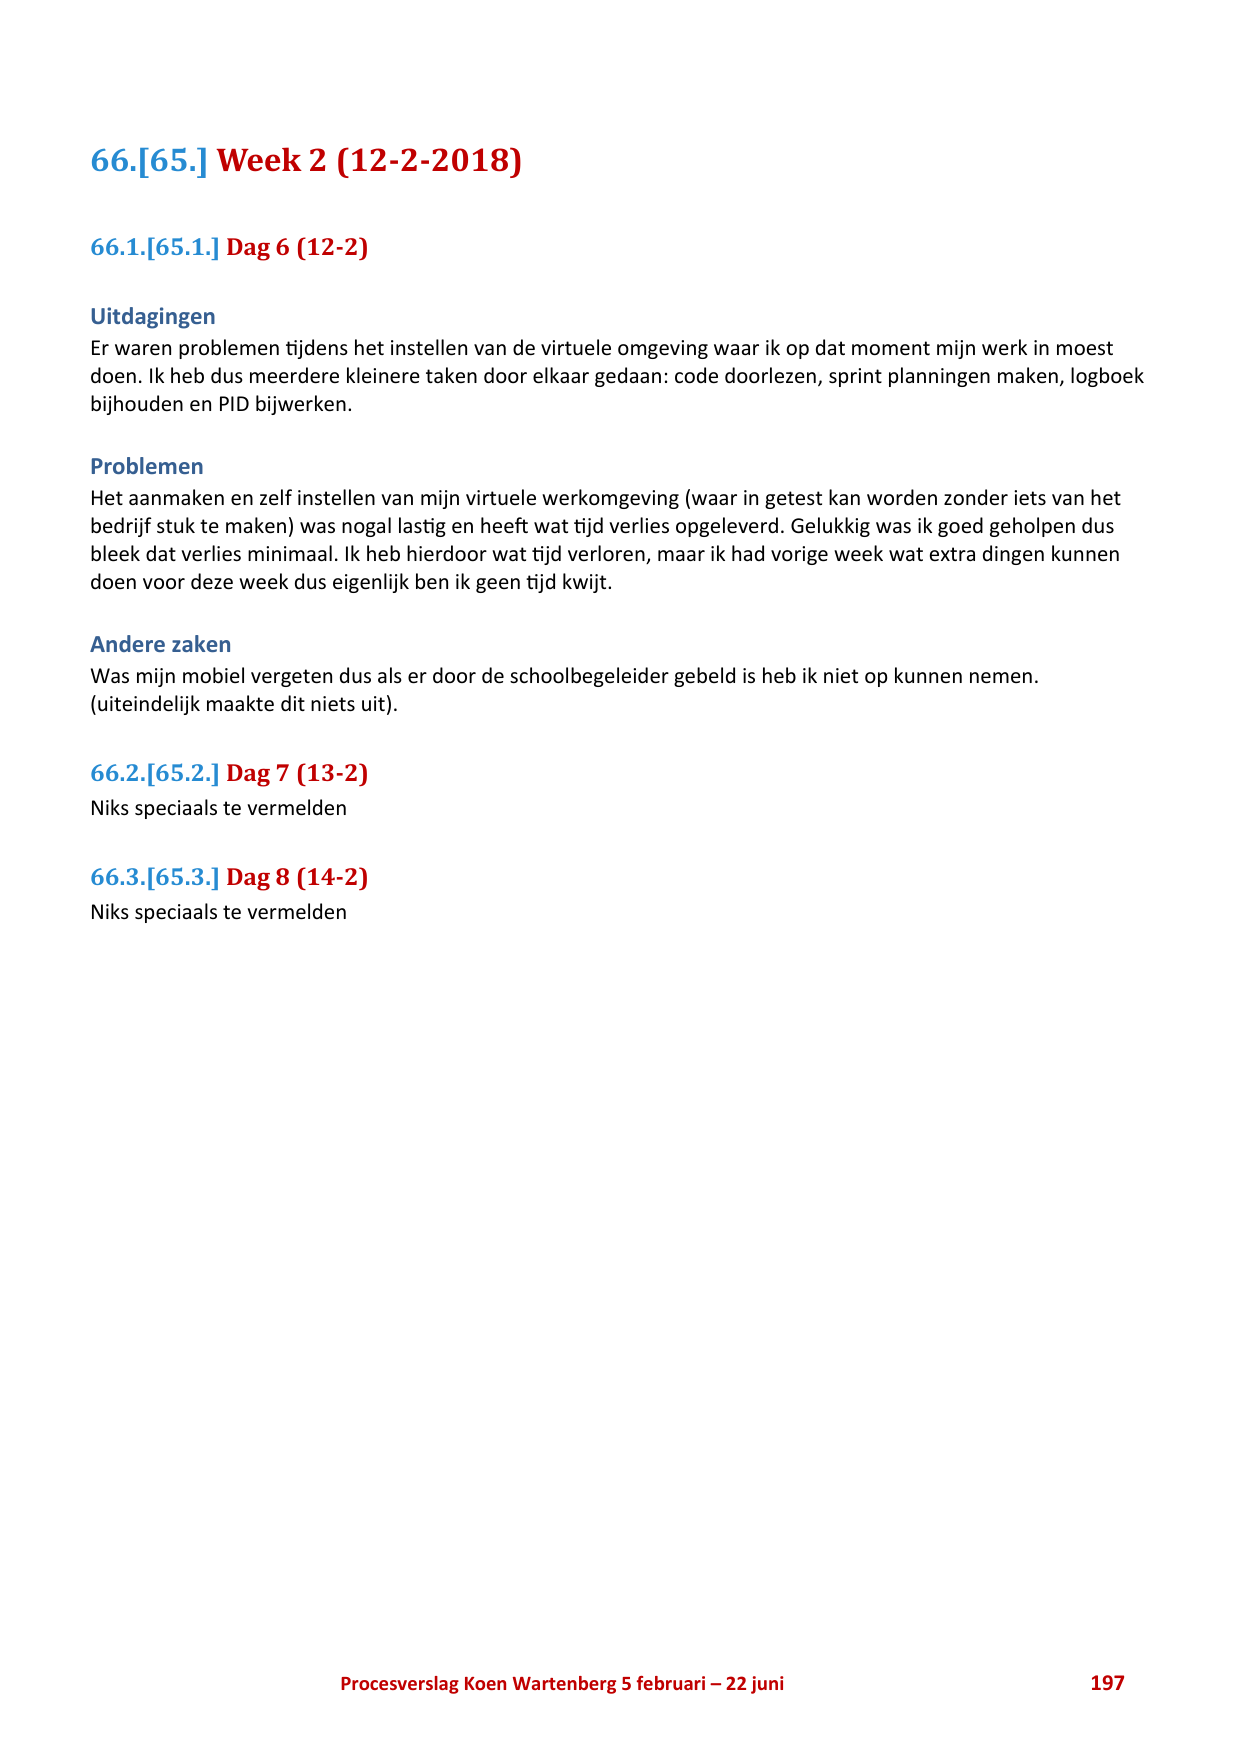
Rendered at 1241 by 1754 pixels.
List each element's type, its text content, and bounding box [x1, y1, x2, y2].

text (uiteindelijk maakte dit niets uit). [90, 689, 1150, 717]
text Niks speciaals te vermelden [90, 897, 1150, 925]
text Was mijn mobiel vergeten dus als er door de schoolbegeleider gebeld is heb ik niet op kunnen nemen. [90, 661, 1150, 689]
text Problemen [90, 450, 1150, 480]
text Andere zaken [90, 628, 1150, 658]
text Er waren problemen tijdens het instellen van de virtuele omgeving waar ik op dat moment mijn werk in moest doen. Ik heb dus meerdere kleinere taken door elkaar gedaan: code doorlezen, sprint planningen maken, logboek bijhouden en PID bijwerken. [90, 333, 1150, 417]
subtitle Dag 7 (13-2) [90, 757, 1150, 787]
subtitle Dag 6 (12-2) [90, 232, 1150, 261]
subtitle Week 2 (12-2-2018) [90, 139, 1150, 178]
text Uitdagingen [90, 300, 1150, 331]
subtitle Dag 8 (14-2) [90, 861, 1150, 891]
text Niks speciaals te vermelden [90, 793, 1150, 821]
text Het aanmaken en zelf instellen van mijn virtuele werkomgeving (waar in getest kan worden zonder iets van het bedrijf stuk te maken) was nogal lastig en heeft wat tijd verlies opgeleverd. Gelukkig was ik goed geholpen dus bleek dat verlies minimaal. Ik heb hierdoor wat tijd verloren, maar ik had vorige week wat extra dingen kunnen doen voor deze week dus eigenlijk ben ik geen tijd kwijt. [90, 483, 1150, 595]
